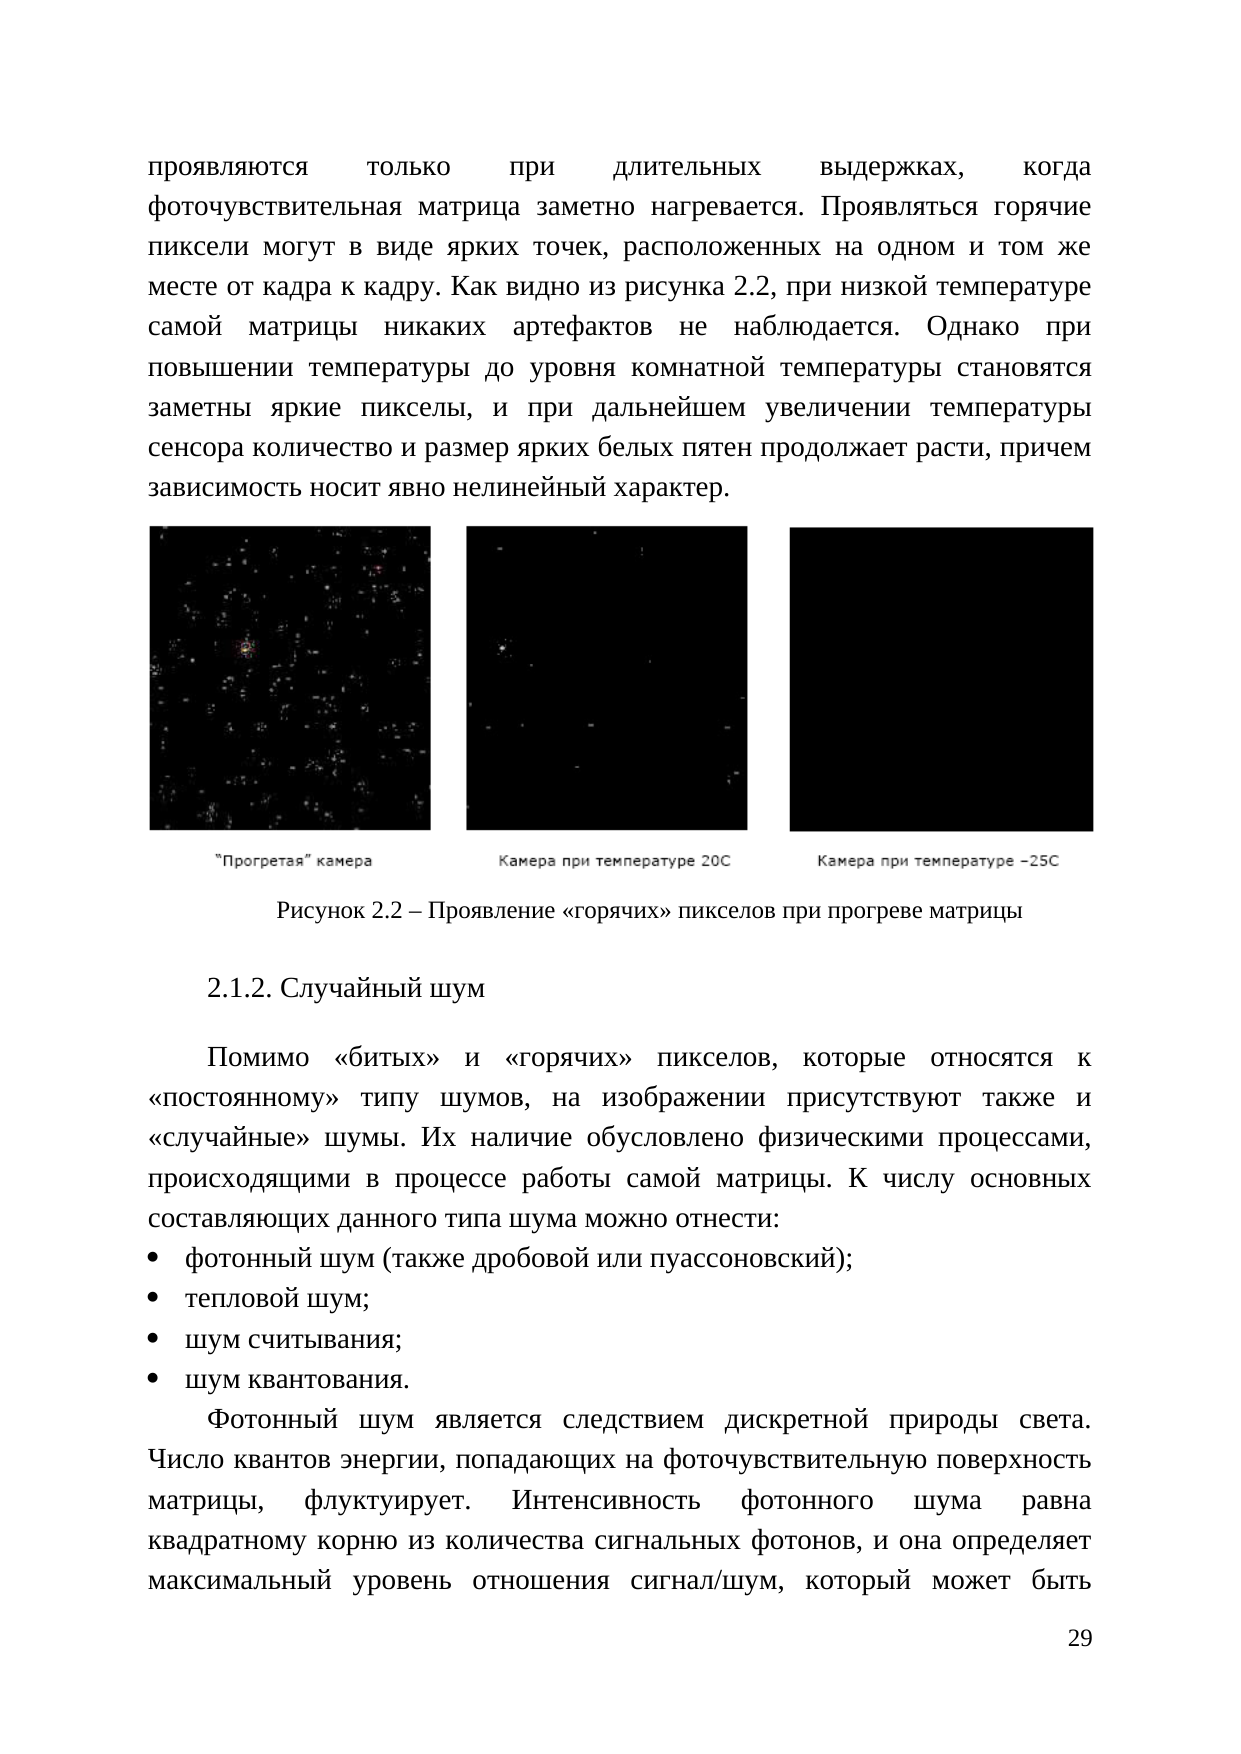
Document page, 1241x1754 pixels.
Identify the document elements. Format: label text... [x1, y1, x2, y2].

list фотонный шум (также дробовой или пуассоновский); [148, 1240, 1092, 1274]
picture [147, 509, 1099, 890]
list шум квантования. [148, 1361, 1092, 1395]
subtitle Случайный шум [207, 970, 1092, 1004]
list тепловой шум; [148, 1281, 1092, 1314]
list шум считывания; [148, 1321, 1092, 1354]
text Помимо «битых» и «горячих» пикселов, которые относятся к «постоянному» типу шумов, на изображении присутствуют также и «случайные» шумы. Их наличие обусловлено физическими процессами, происходящими в процессе работы самой матрицы. К числу основных составляющих данного типа шума можно отнести: [148, 1039, 1092, 1233]
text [148, 1401, 1092, 1596]
text Рисунок 2.2 – Проявление «горячих» пикселов при прогреве матрицы [148, 896, 1092, 924]
